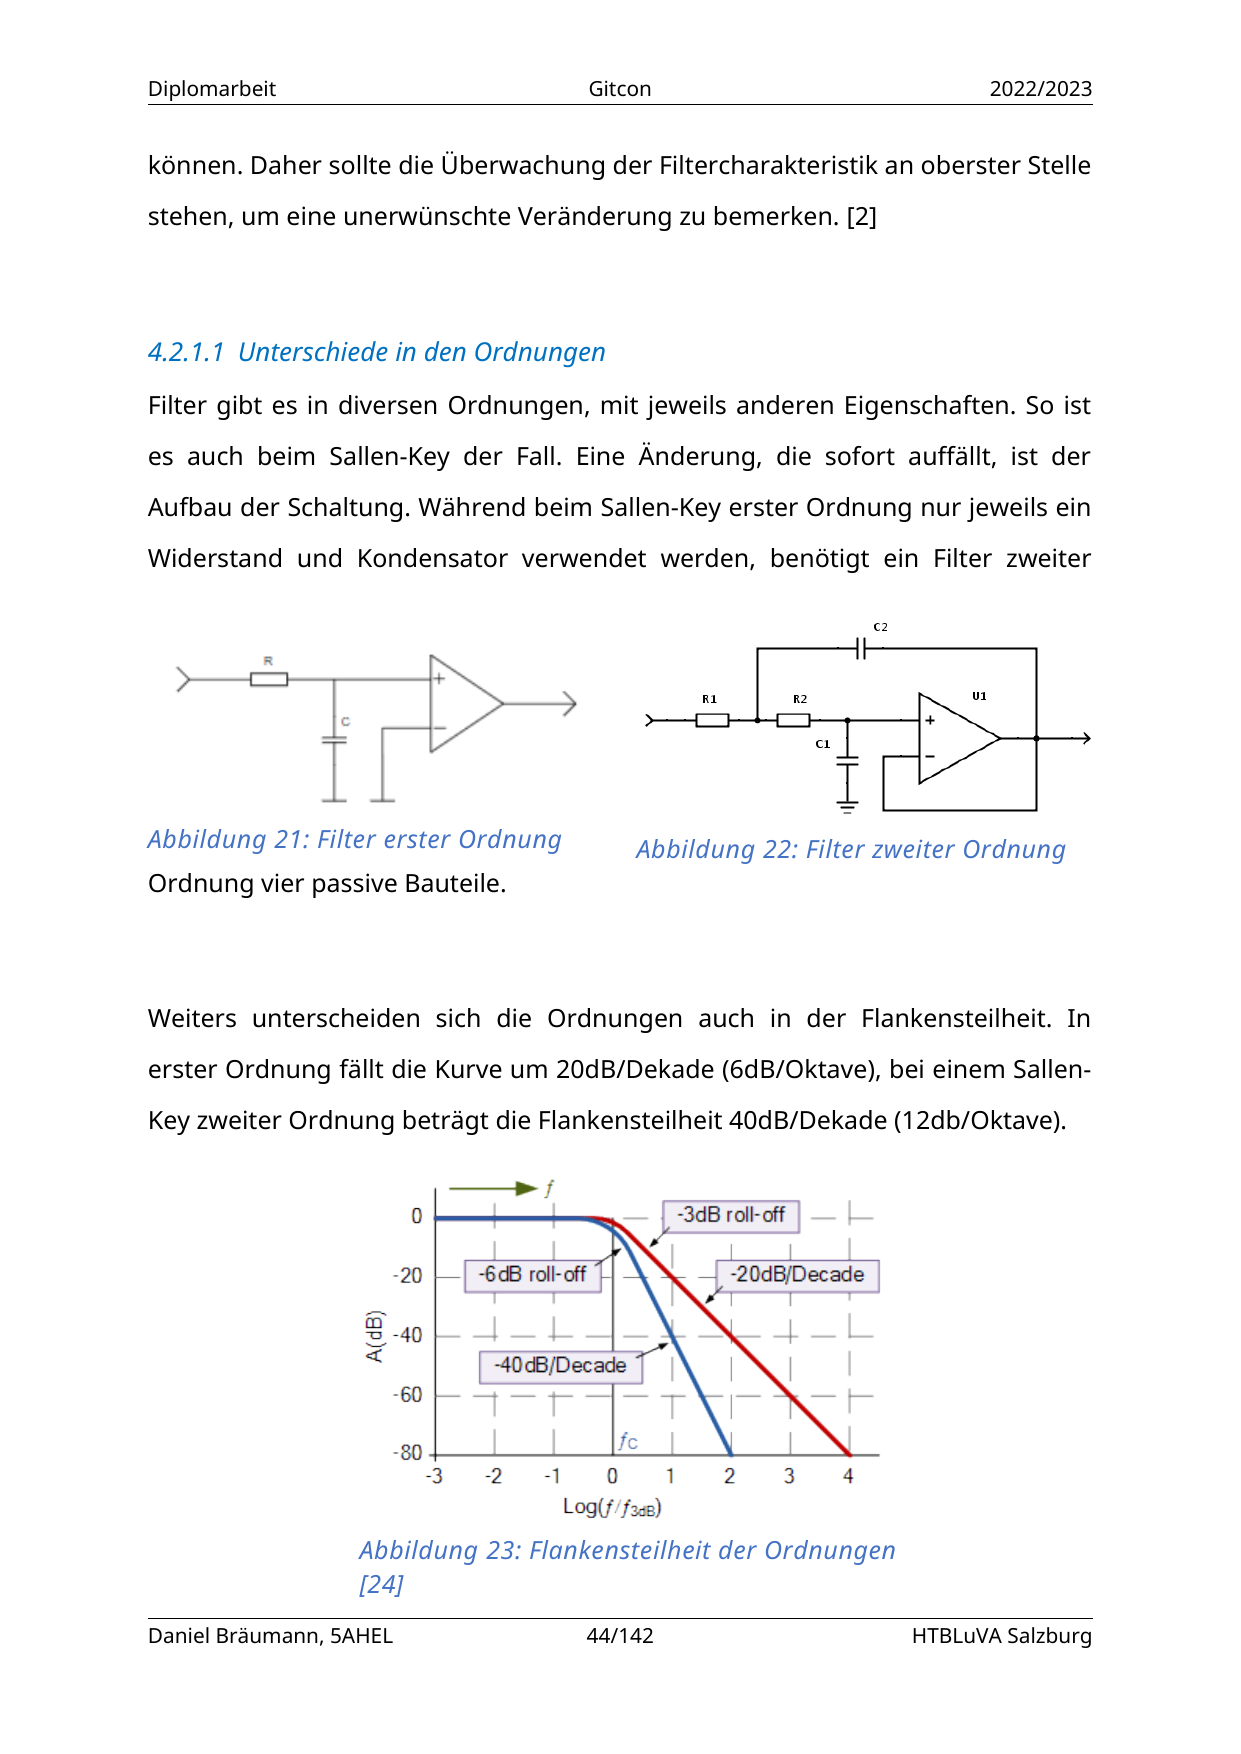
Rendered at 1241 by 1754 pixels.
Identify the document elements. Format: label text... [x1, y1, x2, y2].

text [148, 148, 1093, 233]
picture [147, 624, 592, 813]
picture [636, 616, 1093, 822]
subtitle Unterschiede in den Ordnungen [148, 334, 1093, 369]
text Weiters unterscheiden sich die Ordnungen auch in der Flankensteilheit. In erster Ordnung fällt die Kurve um 20dB/Dekade (6dB/Oktave), bei einem Sallen-Key zweiter Ordnung beträgt die Flankensteilheit 40dB/Dekade (12db/Oktave). [148, 1001, 1093, 1137]
picture [360, 1172, 881, 1523]
